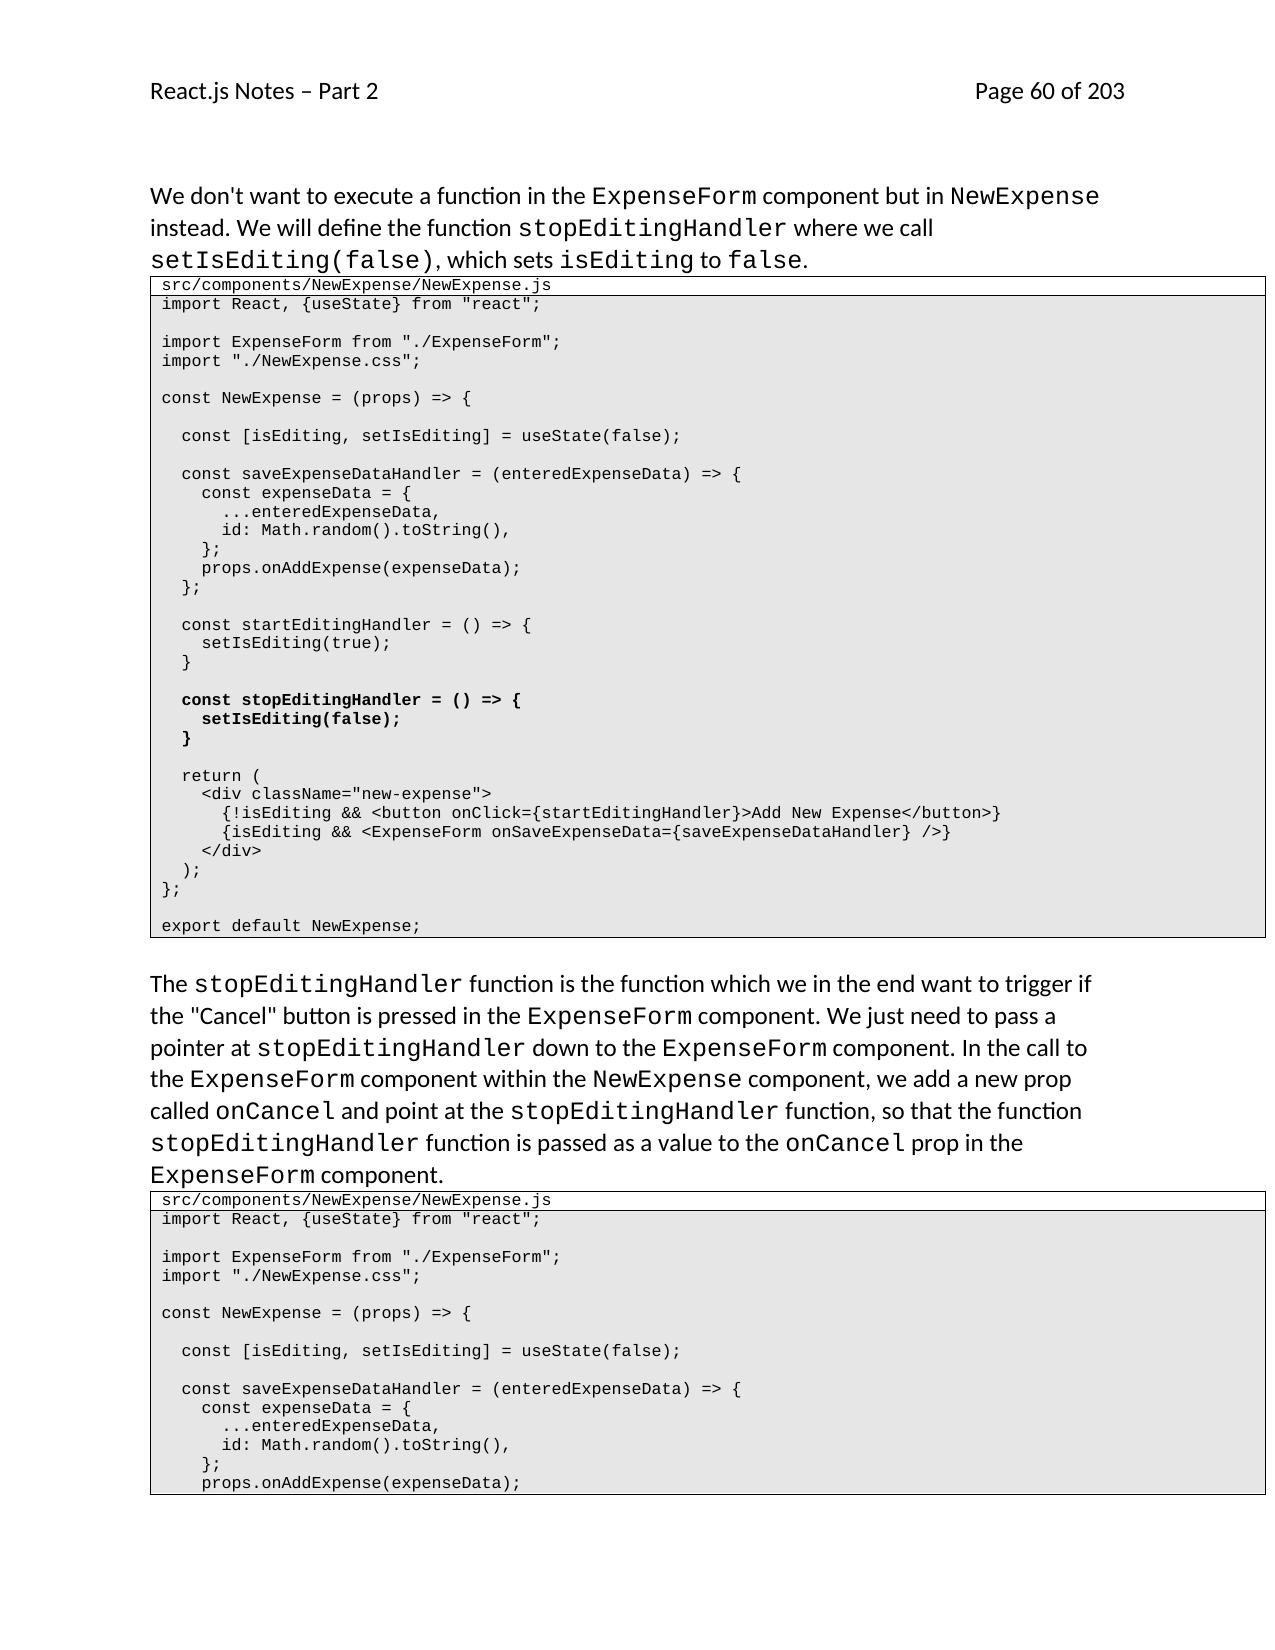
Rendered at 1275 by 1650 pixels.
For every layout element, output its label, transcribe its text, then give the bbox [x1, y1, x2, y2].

text The stopEditingHandler function is the function which we in the end want to trigger if the "Cancel" button is pressed in the ExpenseForm component. We just need to pass a pointer at stopEditingHandler down to the ExpenseForm component. In the call to the ExpenseForm component within the NewExpense component, we add a new prop called onCancel and point at the stopEditingHandler function, so that the function stopEditingHandler function is passed as a value to the onCancel prop in the ExpenseForm component. [150, 968, 1125, 1191]
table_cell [151, 1211, 1265, 1493]
text We don't want to execute a function in the ExpenseForm component but in NewExpense instead. We will define the function stopEditingHandler where we call setIsEditing(false), which sets isEditing to false. [150, 181, 1125, 276]
table_cell import React, {useState} from "react"; import ExpenseForm from "./ExpenseForm"; import "./NewExpense.css"; const NewExpense = (props) => { const [isEditing, setIsEditing] = useState(false); const saveExpenseDataHandler = (enteredExpenseData) => { const expenseData = { ...enteredExpenseData, id: Math.random().toString(), }; props.onAddExpense(expenseData); }; const startEditingHandler = () => { setIsEditing(true); } const stopEditingHandler = () => { setIsEditing(false); } return ( <div className="new-expense"> {!isEditing && <button onClick={startEditingHandler}>Add New Expense</button>} {isEditing && <ExpenseForm onSaveExpenseData={saveExpenseDataHandler} />} </div> ); }; export default NewExpense; [151, 296, 1265, 937]
table_header src/components/NewExpense/NewExpense.js [151, 277, 1265, 295]
table_header src/components/NewExpense/NewExpense.js [151, 1192, 1265, 1210]
